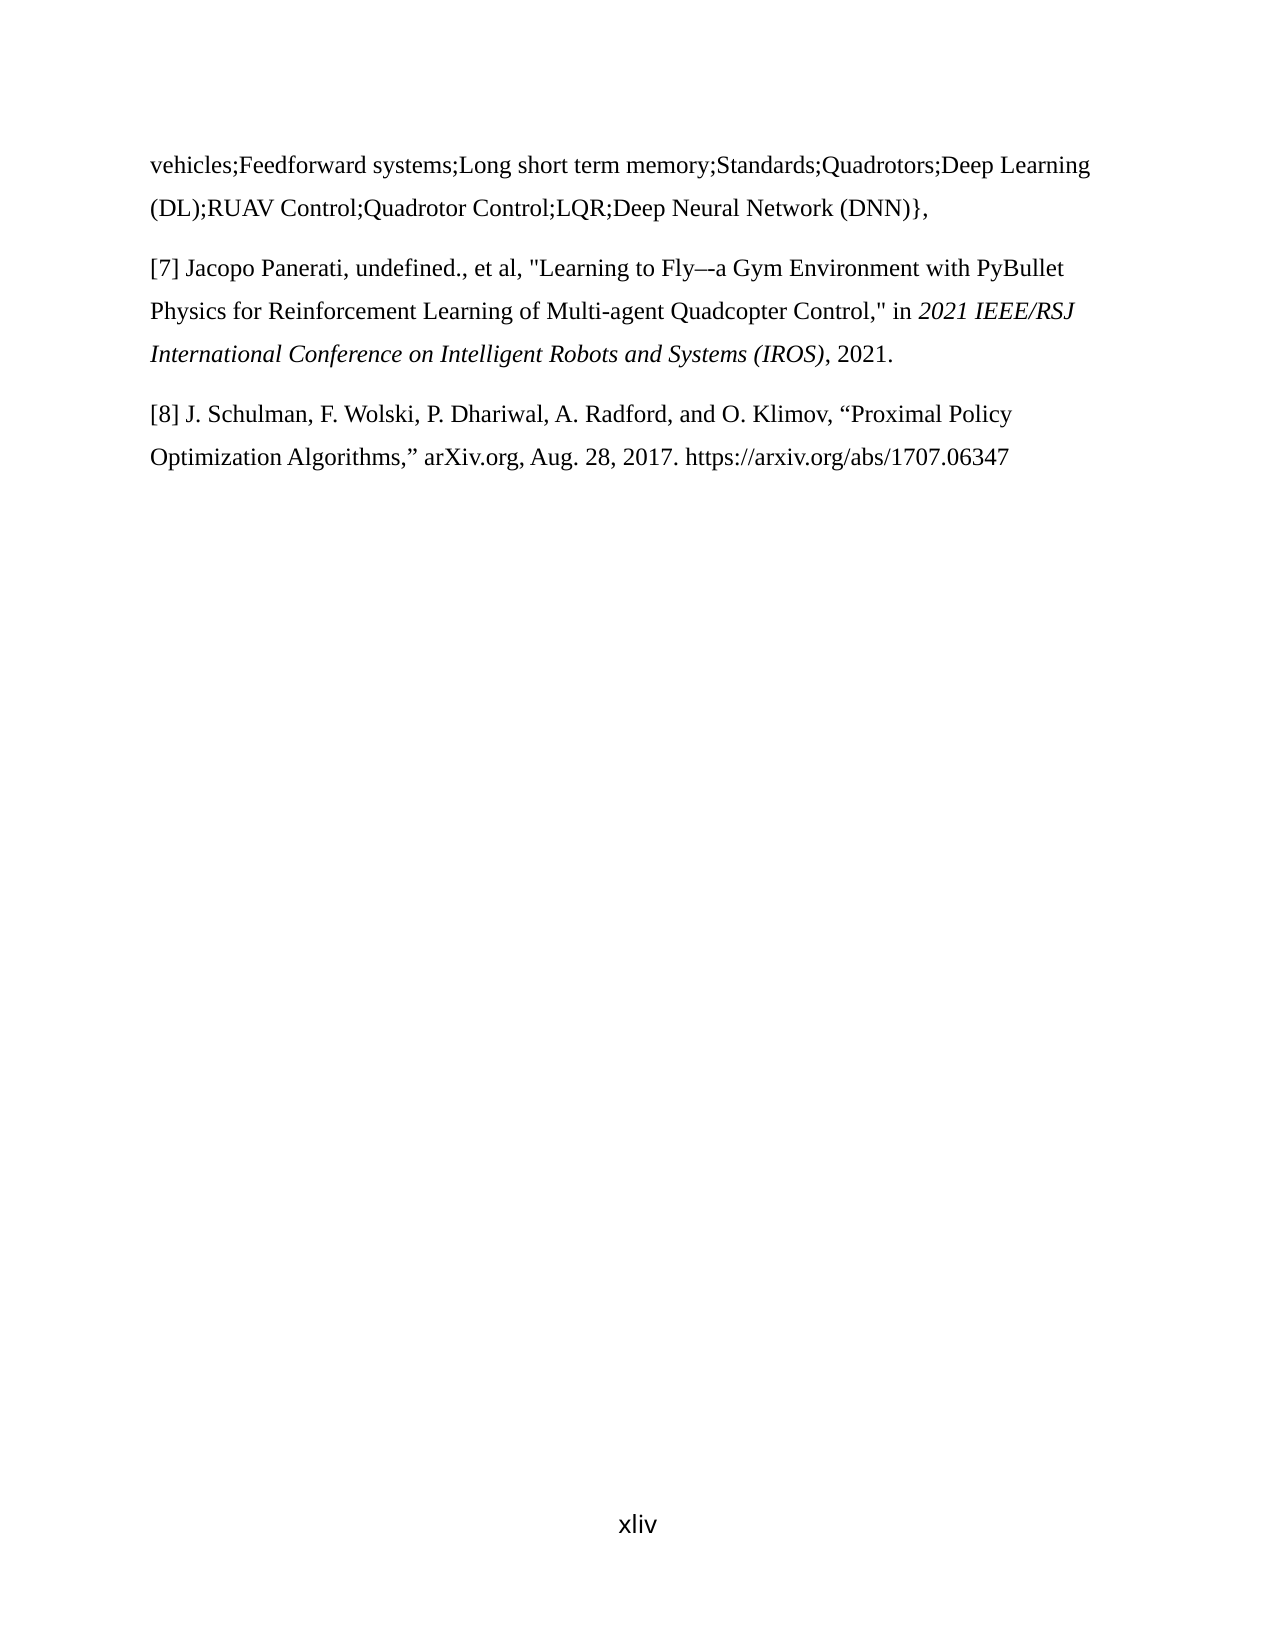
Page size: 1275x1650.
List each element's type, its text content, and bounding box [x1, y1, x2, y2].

text [8] J. Schulman, F. Wolski, P. Dhariwal, A. Radford, and O. Klimov, “Proximal Policy Optimization Algorithms,” arXiv.org, Aug. 28, 2017. https://arxiv.org/abs/1707.06347 [150, 399, 1125, 471]
text [7] Jacopo Panerati, undefined., et al, "Learning to Fly–-a Gym Environment with PyBullet Physics for Reinforcement Learning of Multi-agent Quadcopter Control," in 2021 IEEE/RSJ International Conference on Intelligent Robots and Systems (IROS), 2021. [150, 253, 1125, 368]
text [150, 150, 1125, 222]
